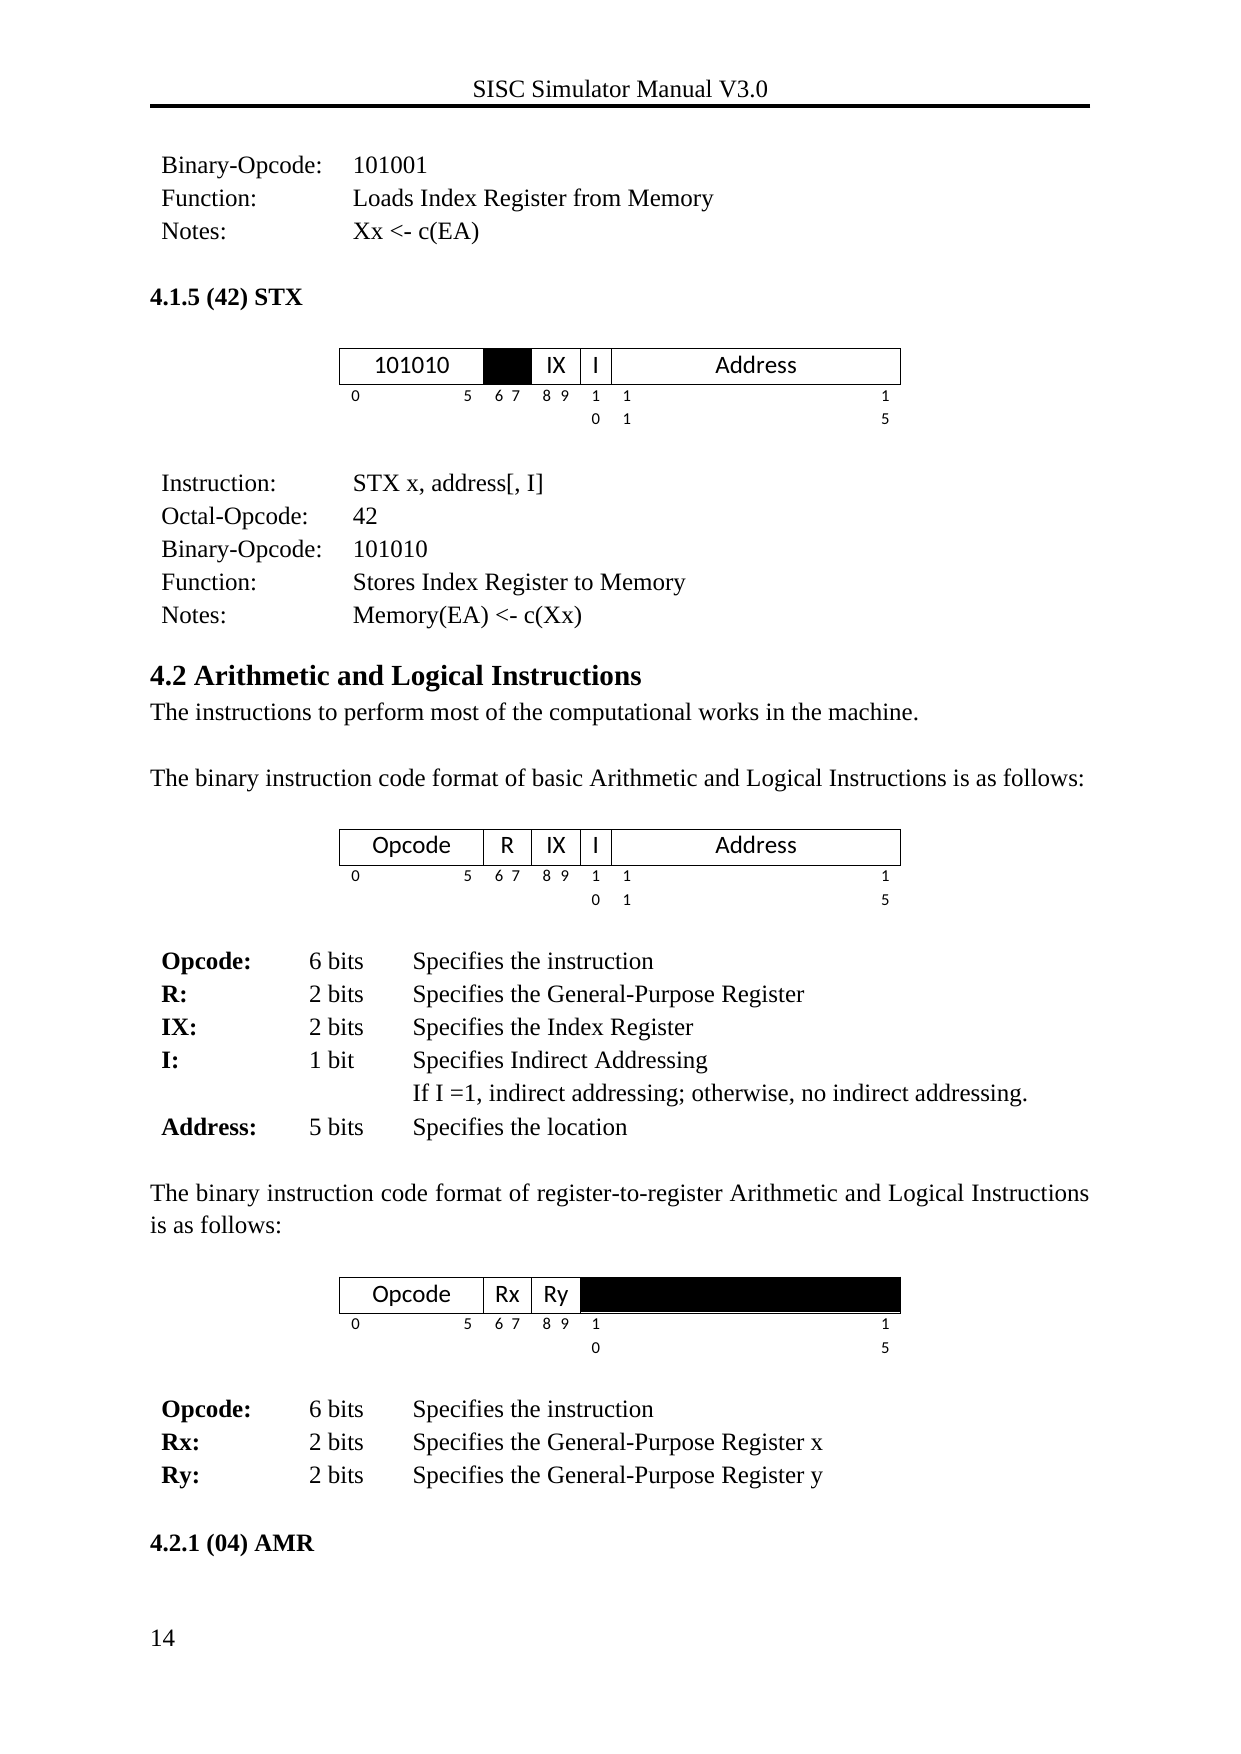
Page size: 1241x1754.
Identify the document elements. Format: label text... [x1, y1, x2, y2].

table_cell Binary-Opcode: [150, 150, 341, 183]
table_cell 1 1 1 5 [611, 385, 901, 433]
table_cell 8 9 [531, 866, 580, 913]
table_cell Function: [150, 183, 341, 216]
table_cell 1 1 0 5 [580, 1314, 901, 1361]
table_cell 0 5 [340, 385, 483, 433]
table_cell Function: [150, 567, 341, 600]
table_cell R: [150, 980, 298, 1012]
table_header Address [612, 830, 900, 864]
table_cell Binary-Opcode: [150, 534, 341, 567]
table_header Specifies the instruction [401, 946, 1095, 979]
table_header IX [532, 349, 580, 384]
table_header Address [612, 349, 900, 384]
table_cell 1 1 1 5 [611, 866, 901, 913]
table_cell 6 7 [483, 866, 531, 913]
table_cell Memory(EA) <- c(Xx) [341, 600, 784, 633]
table_header STX x, address[, I] [341, 468, 784, 501]
table_cell 2 bits [298, 1461, 401, 1493]
table_cell Specifies Indirect Addressing If I =1, indirect addressing; otherwise, no indirect addressing. [401, 1046, 1095, 1112]
table_cell 0 5 [340, 1314, 483, 1361]
table_header Ry [532, 1278, 580, 1312]
table_cell I: [150, 1046, 298, 1112]
table_header Opcode: [150, 1395, 298, 1427]
table_cell 1 bit [298, 1046, 401, 1112]
table_header [484, 349, 531, 384]
table_cell Specifies the location [401, 1112, 1095, 1178]
table_cell Xx <- c(EA) [341, 216, 784, 249]
table_header Opcode [340, 1278, 483, 1312]
table_cell Octal-Opcode: [150, 501, 341, 534]
table_header 6 bits [298, 1395, 401, 1427]
table_header Instruction: [150, 468, 341, 501]
table_cell 2 bits [298, 1013, 401, 1046]
table_cell 5 bits [298, 1112, 401, 1178]
table_cell Address: [150, 1112, 298, 1178]
table_cell 8 9 [531, 1314, 580, 1361]
table_cell 6 7 [483, 1314, 531, 1361]
subtitle 4.2 Arithmetic and Logical Instructions [150, 658, 1090, 692]
table_cell 42 [341, 501, 784, 534]
table_cell Specifies the General-Purpose Register [401, 980, 1095, 1012]
table_header [581, 1278, 900, 1312]
table_header I [581, 349, 611, 384]
table_cell 101010 [341, 534, 784, 567]
table_cell 0 5 [340, 866, 483, 913]
table_header IX [532, 830, 580, 864]
table_cell 1 0 [580, 385, 611, 433]
table_cell 8 9 [531, 385, 580, 433]
table_cell 6 7 [483, 385, 531, 433]
table_header Opcode: [150, 946, 298, 979]
table_cell Loads Index Register from Memory [341, 183, 784, 216]
table_header 101010 [340, 349, 483, 384]
text The binary instruction code format of basic Arithmetic and Logical Instructions is as follows: [150, 763, 1090, 791]
table_cell Ry: [150, 1461, 298, 1493]
table_cell 2 bits [298, 980, 401, 1012]
subtitle 4.1.5 (42) STX [150, 282, 1090, 311]
table_cell IX: [150, 1013, 298, 1046]
table_header 6 bits [298, 946, 401, 979]
table_header Opcode [340, 830, 483, 864]
table_header Rx [484, 1278, 531, 1312]
table_header R [484, 830, 531, 864]
text The instructions to perform most of the computational works in the machine. [150, 697, 1090, 725]
table_cell Notes: [150, 216, 341, 249]
table_cell Specifies the Index Register [401, 1013, 1095, 1046]
table_cell Notes: [150, 600, 341, 633]
table_cell 101001 [341, 150, 784, 183]
table_cell Specifies the General-Purpose Register y [401, 1461, 1095, 1493]
table_cell Rx: [150, 1428, 298, 1461]
table_header I [581, 830, 611, 864]
text The binary instruction code format of register-to-register Arithmetic and Logical Instructions is as follows: [150, 1178, 1090, 1239]
table_cell 1 0 [580, 866, 611, 913]
table_cell Specifies the General-Purpose Register x [401, 1428, 1095, 1461]
table_header Specifies the instruction [401, 1395, 1095, 1427]
subtitle 4.2.1 (04) AMR [150, 1528, 1090, 1557]
table_cell 2 bits [298, 1428, 401, 1461]
table_cell Stores Index Register to Memory [341, 567, 784, 600]
